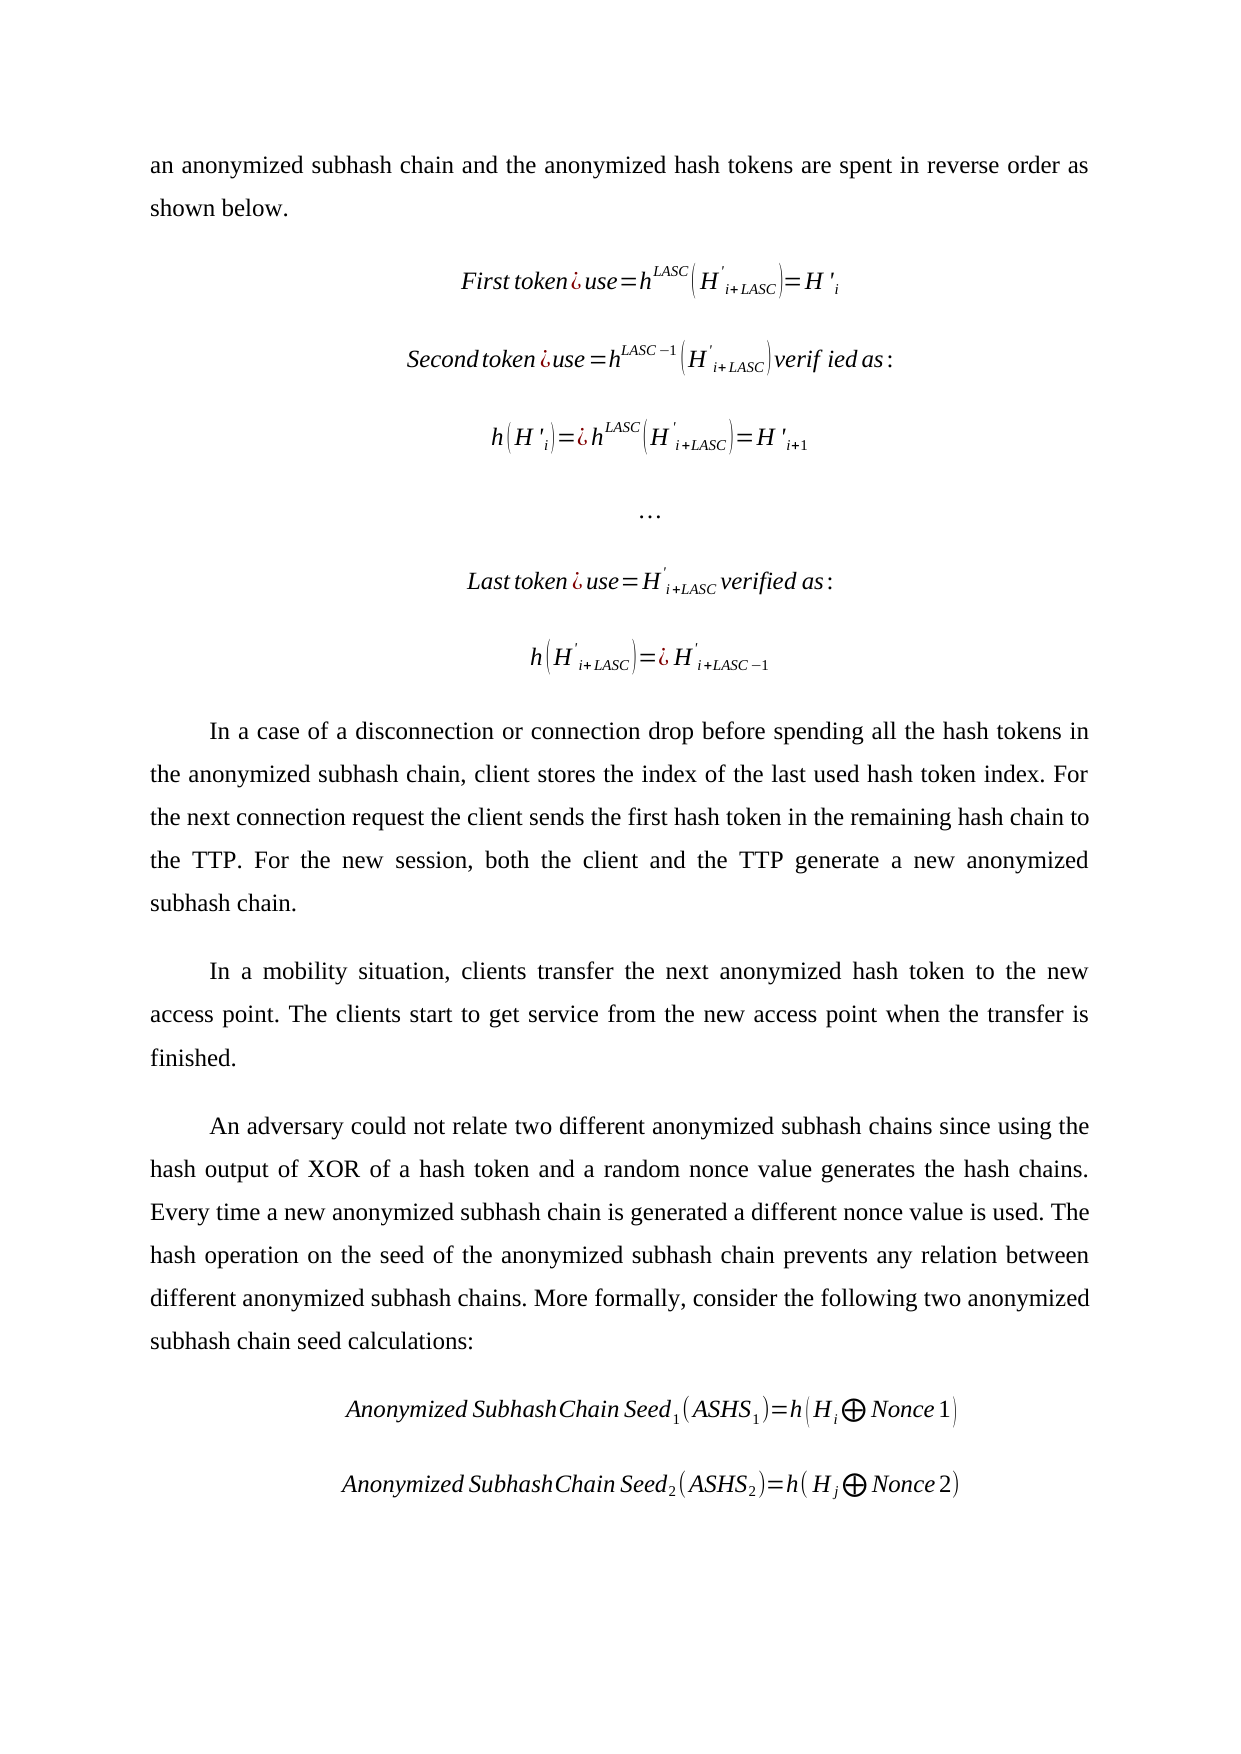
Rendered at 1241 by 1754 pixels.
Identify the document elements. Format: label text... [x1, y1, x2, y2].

text In a mobility situation, clients transfer the next anonymized hash token to the new access point. The clients start to get service from the new access point when the transfer is finished. [150, 956, 1090, 1071]
text An adversary could not relate two different anonymized subhash chains since using the hash output of XOR of a hash token and a random nonce value generates the hash chains. Every time a new anonymized subhash chain is generated a different nonce value is used. The hash operation on the seed of the anonymized subhash chain prevents any relation between different anonymized subhash chains. More formally, consider the following two anonymized subhash chain seed calculations: [150, 1111, 1090, 1355]
text … [150, 495, 1090, 524]
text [150, 150, 1090, 222]
text In a case of a disconnection or connection drop before spending all the hash tokens in the anonymized subhash chain, client stores the index of the last used hash token index. For the next connection request the client sends the first hash token in the remaining hash chain to the TTP. For the new session, both the client and the TTP generate a new anonymized subhash chain. [150, 716, 1090, 917]
